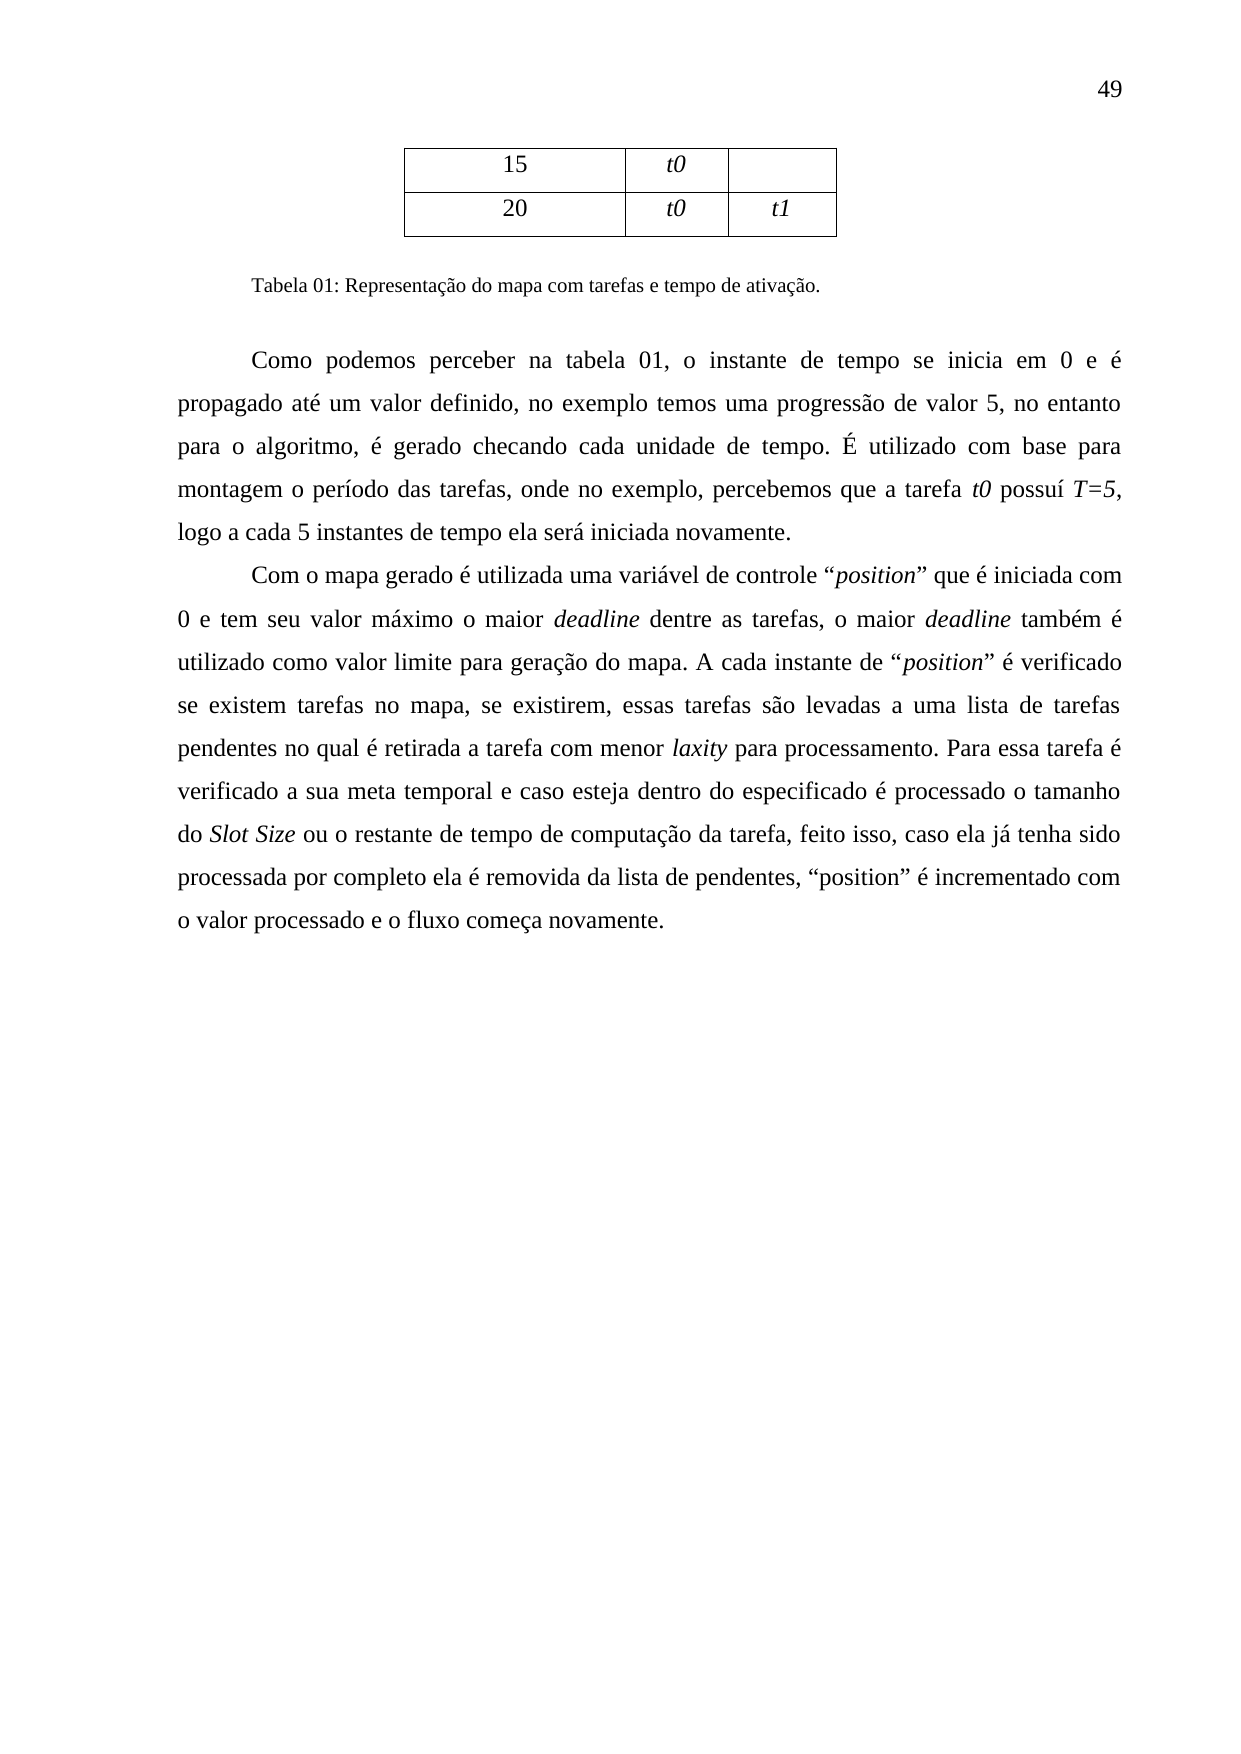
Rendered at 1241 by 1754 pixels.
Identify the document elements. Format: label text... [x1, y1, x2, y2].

text Como podemos perceber na tabela 01, o instante de tempo se inicia em 0 e é propagado até um valor definido, no exemplo temos uma progressão de valor 5, no entanto para o algoritmo, é gerado checando cada unidade de tempo. É utilizado com base para montagem o período das tarefas, onde no exemplo, percebemos que a tarefa t0 possuí T=5, logo a cada 5 instantes de tempo ela será iniciada novamente. [177, 345, 1122, 546]
text Com o mapa gerado é utilizada uma variável de controle “position” que é iniciada com 0 e tem seu valor máximo o maior deadline dentre as tarefas, o maior deadline também é utilizado como valor limite para geração do mapa. A cada instante de “position” é verificado se existem tarefas no mapa, se existirem, essas tarefas são levadas a uma lista de tarefas pendentes no qual é retirada a tarefa com menor laxity para processamento. Para essa tarefa é verificado a sua meta temporal e caso esteja dentro do especificado é processado o tamanho do Slot Size ou o restante de tempo de computação da tarefa, feito isso, caso ela já tenha sido processada por completo ela é removida da lista de pendentes, “position” é incrementado com o valor processado e o fluxo começa novamente. [177, 561, 1122, 934]
table_cell 15 [405, 149, 625, 192]
table_cell t0 [626, 193, 728, 236]
table_cell 20 [405, 193, 625, 236]
text Tabela 01: Representação do mapa com tarefas e tempo de ativação. [177, 273, 1122, 297]
table_cell t0 [626, 149, 728, 192]
table_cell [729, 149, 836, 192]
table_cell t1 [729, 193, 836, 236]
